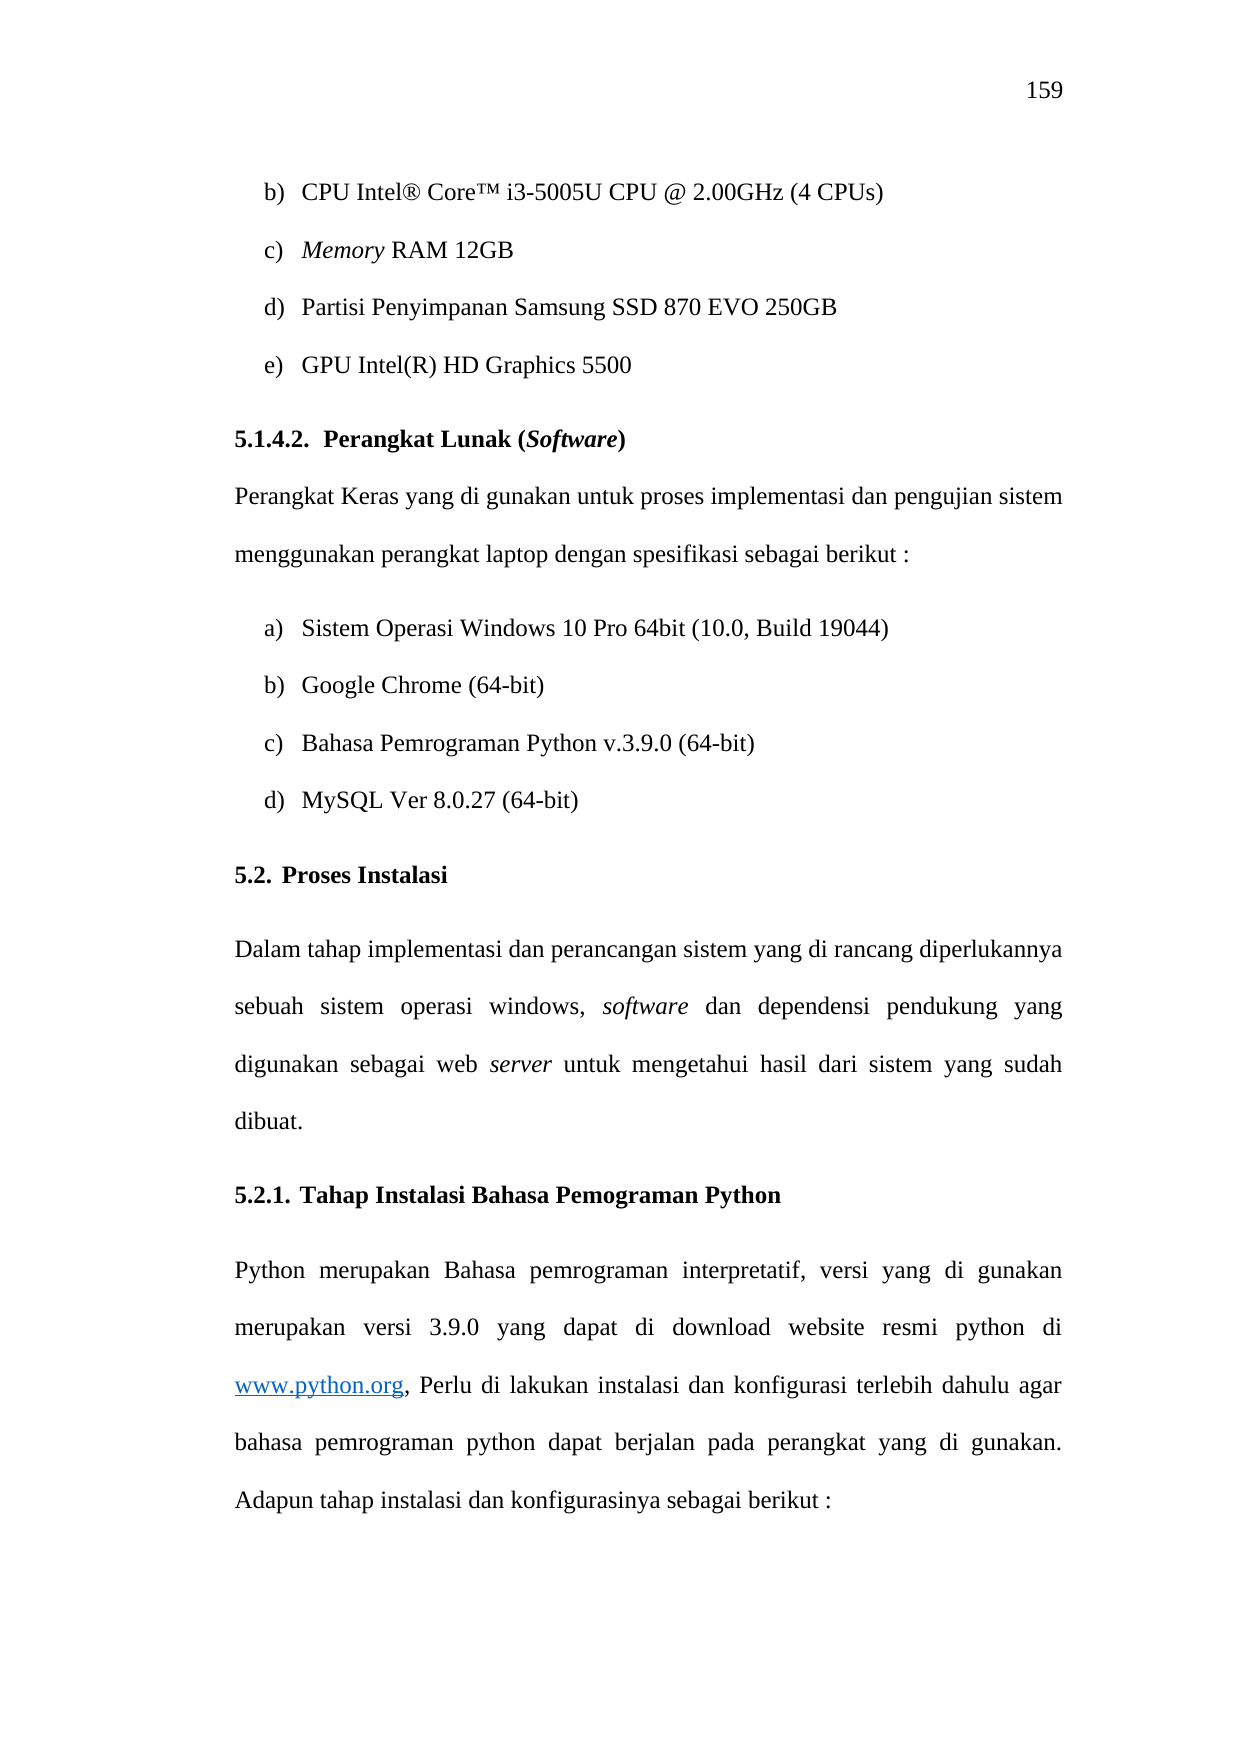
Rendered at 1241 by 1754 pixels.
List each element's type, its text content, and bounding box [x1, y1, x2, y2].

subtitle Perangkat Lunak (Software) [234, 424, 1063, 453]
list Sistem Operasi Windows 10 Pro 64bit (10.0, Build 19044) [264, 613, 1063, 642]
list Partisi Penyimpanan Samsung SSD 870 EVO 250GB [264, 292, 1063, 321]
text Python merupakan Bahasa pemrograman interpretatif, versi yang di gunakan merupakan versi 3.9.0 yang dapat di download website resmi python di www.python.org, Perlu di lakukan instalasi dan konfigurasi terlebih dahulu agar bahasa pemrograman python dapat berjalan pada perangkat yang di gunakan. Adapun tahap instalasi dan konfigurasinya sebagai berikut : [234, 1255, 1063, 1513]
list CPU Intel® Core™ i3-5005U CPU @ 2.00GHz (4 CPUs) [264, 177, 1063, 206]
list GPU Intel(R) HD Graphics 5500 [264, 350, 1063, 378]
list MySQL Ver 8.0.27 (64-bit) [264, 786, 1063, 814]
text Perangkat Keras yang di gunakan untuk proses implementasi dan pengujian sistem menggunakan perangkat laptop dengan spesifikasi sebagai berikut : [234, 481, 1063, 568]
list Bahasa Pemrograman Python v.3.9.0 (64-bit) [264, 728, 1063, 757]
subtitle Proses Instalasi [234, 860, 1063, 888]
subtitle Tahap Instalasi Bahasa Pemograman Python [234, 1181, 1063, 1209]
text Dalam tahap implementasi dan perancangan sistem yang di rancang diperlukannya sebuah sistem operasi windows, software dan dependensi pendukung yang digunakan sebagai web server untuk mengetahui hasil dari sistem yang sudah dibuat. [234, 934, 1063, 1135]
list Google Chrome (64-bit) [264, 671, 1063, 699]
list Memory RAM 12GB [264, 235, 1063, 263]
